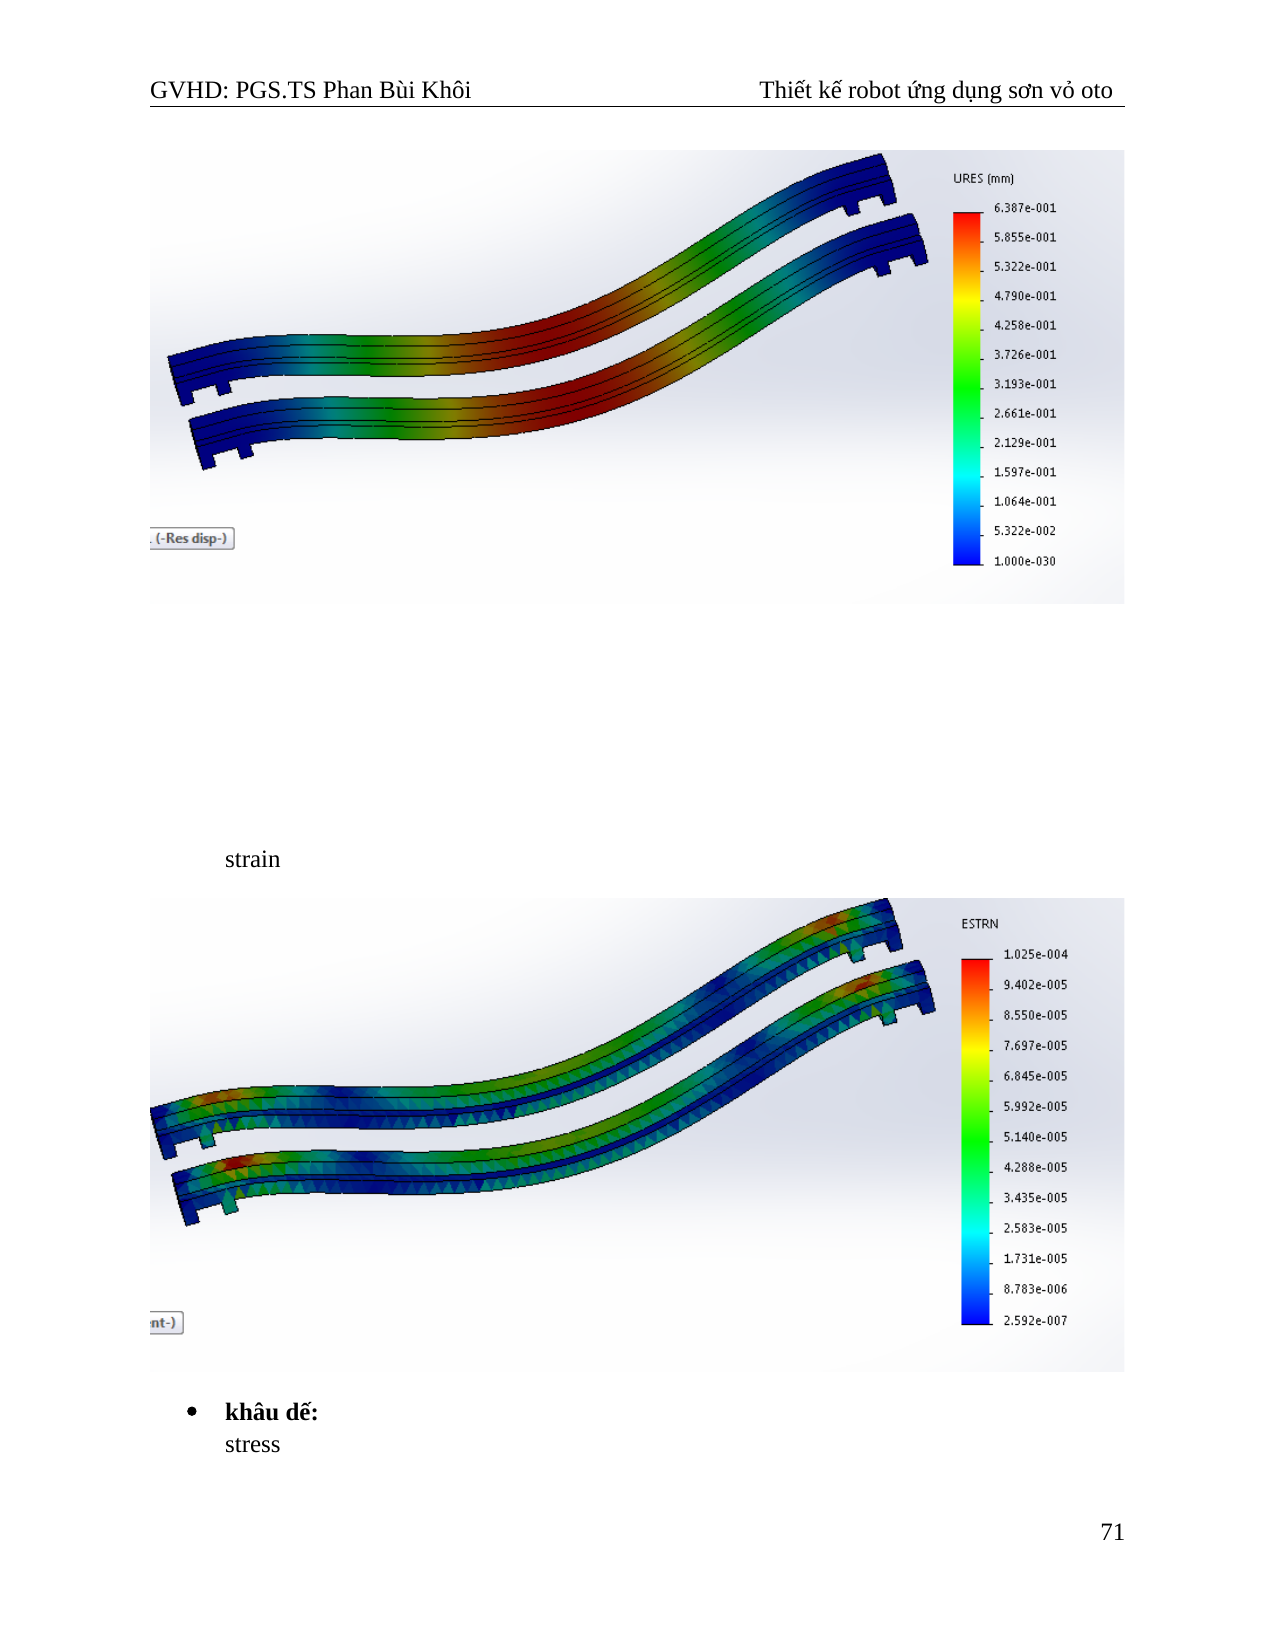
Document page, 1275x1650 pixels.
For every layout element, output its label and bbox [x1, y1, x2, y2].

picture [150, 898, 1125, 1372]
picture [150, 150, 1125, 604]
